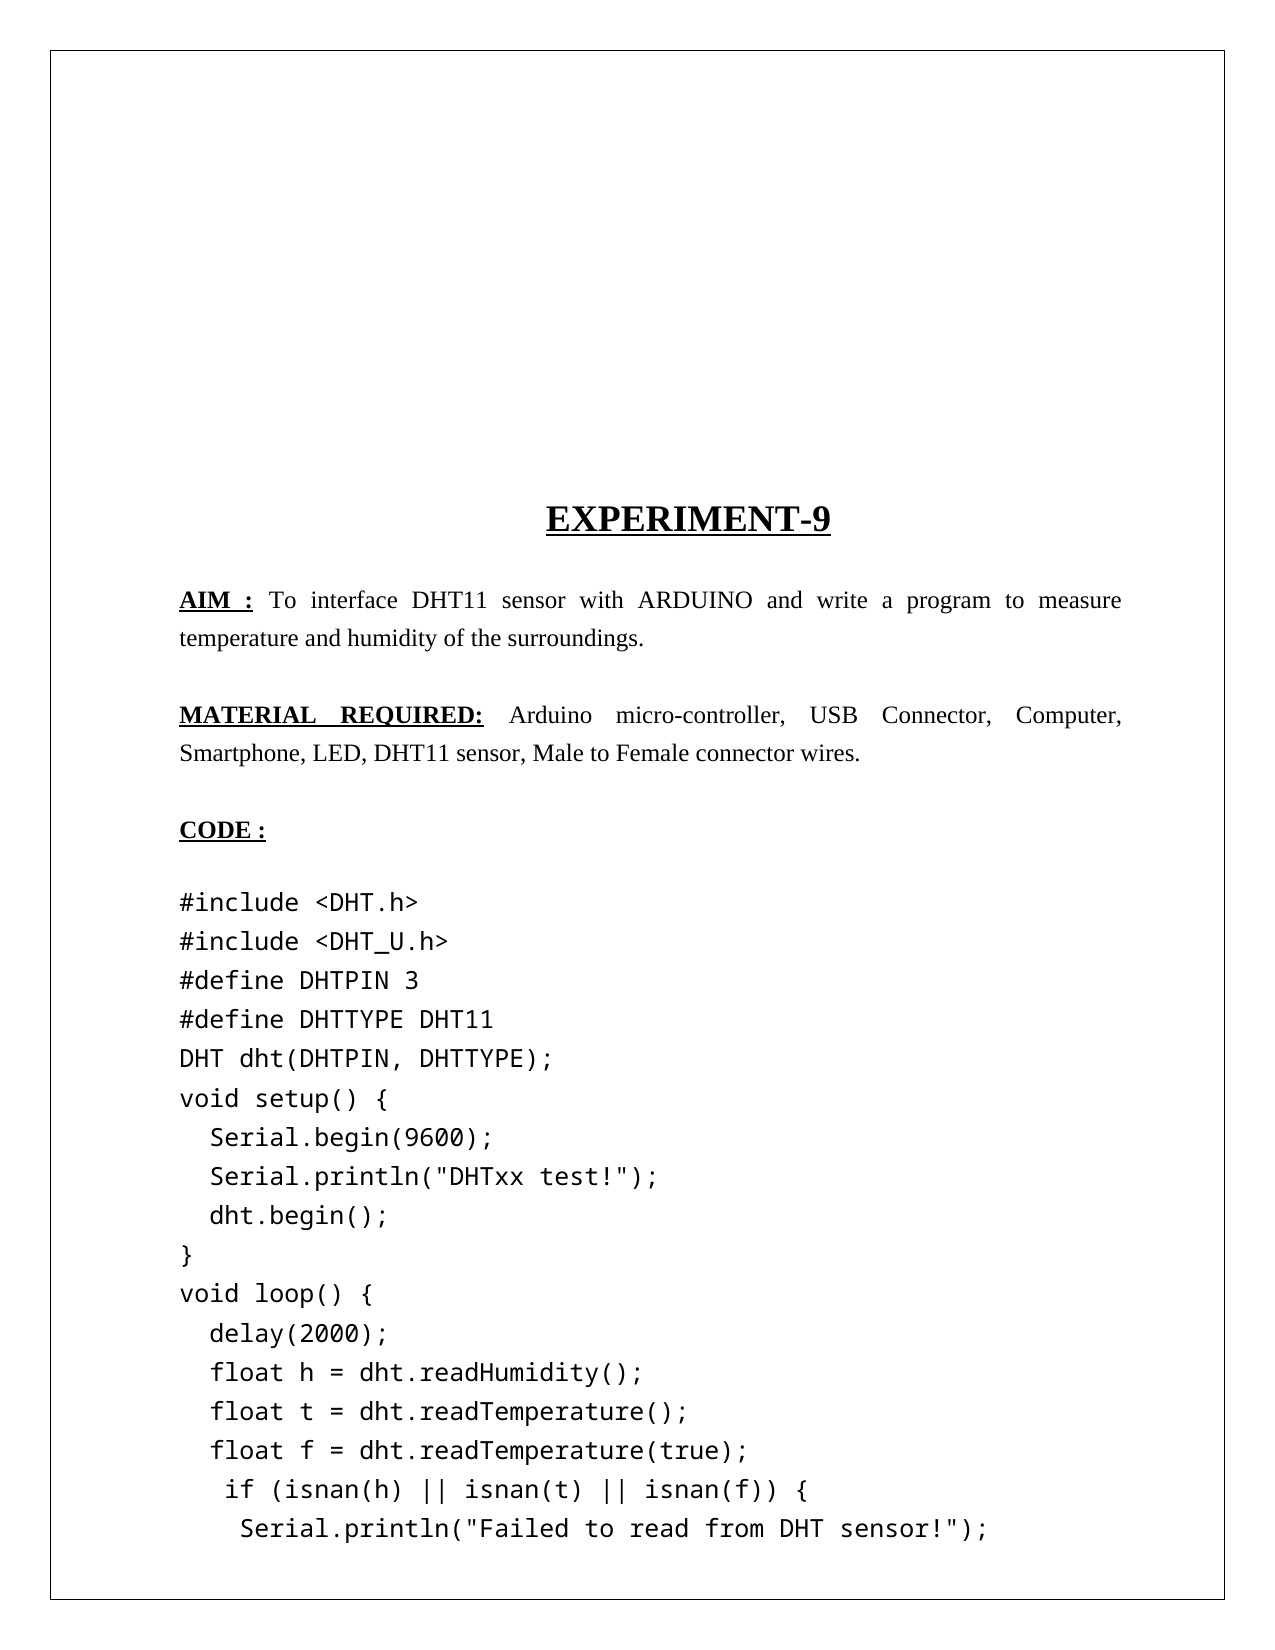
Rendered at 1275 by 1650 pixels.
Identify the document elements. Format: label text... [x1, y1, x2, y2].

text MATERIAL REQUIRED: Arduino micro-controller, USB Connector, Computer, Smartphone, LED, DHT11 sensor, Male to Female connector wires. [179, 693, 1122, 769]
text AIM : To interface DHT11 sensor with ARDUINO and write a program to measure temperature and humidity of the surroundings. [179, 578, 1122, 654]
text EXPERIMENT-9 [254, 501, 1122, 539]
text Serial.println("DHTxx test!"); [179, 1159, 1122, 1193]
text void loop() { [179, 1276, 1122, 1310]
text void setup() { [179, 1080, 1122, 1114]
text #include <DHT_U.h> [179, 924, 1122, 958]
text #include <DHT.h> [179, 884, 1122, 918]
text CODE : [179, 808, 1122, 846]
text DHT dht(DHTPIN, DHTTYPE); [179, 1041, 1122, 1075]
text float t = dht.readTemperature(); [179, 1394, 1122, 1428]
text #define DHTTYPE DHT11 [179, 1002, 1122, 1036]
text if (isnan(h) || isnan(t) || isnan(f)) { [179, 1472, 1122, 1506]
text dht.begin(); [179, 1198, 1122, 1232]
text float h = dht.readHumidity(); [179, 1354, 1122, 1388]
text delay(2000); [179, 1315, 1122, 1349]
text Serial.begin(9600); [179, 1119, 1122, 1153]
text #define DHTPIN 3 [179, 963, 1122, 997]
text Serial.println("Failed to read from DHT sensor!"); [179, 1511, 1122, 1545]
text } [179, 1237, 1122, 1271]
text float f = dht.readTemperature(true); [179, 1433, 1122, 1467]
